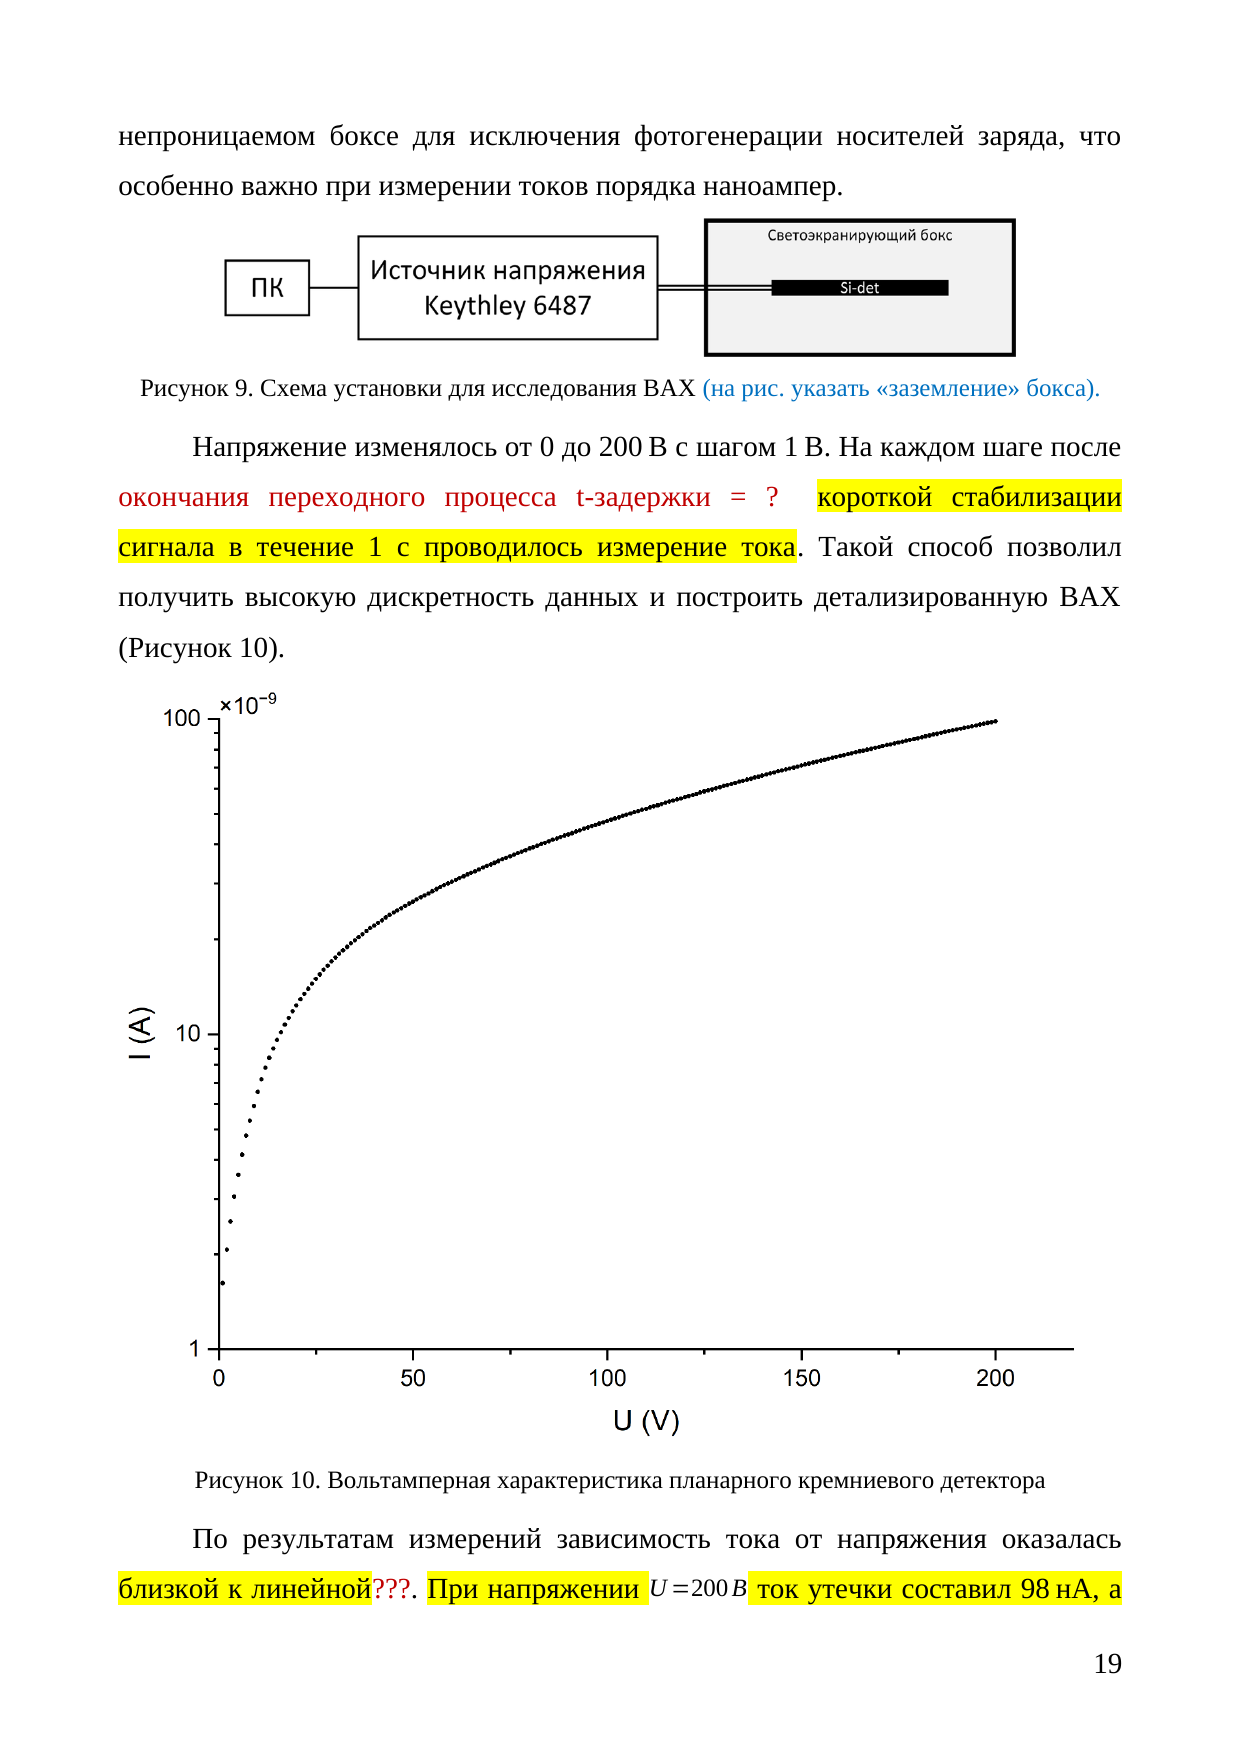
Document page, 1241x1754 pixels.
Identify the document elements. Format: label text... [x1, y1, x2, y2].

picture [224, 218, 1016, 357]
text Напряжение изменялось от 0 до 200 В с шагом 1 В. На каждом шаге после окончания переходного процесса t-задержки = ? короткой стабилизации сигнала в течение 1 с проводилось измерение тока. Такой способ позволил получить высокую дискретность данных и построить детализированную ВАХ (Рисунок 10). [118, 429, 1122, 663]
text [118, 118, 1122, 202]
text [118, 1521, 1122, 1605]
picture [118, 680, 1123, 1449]
